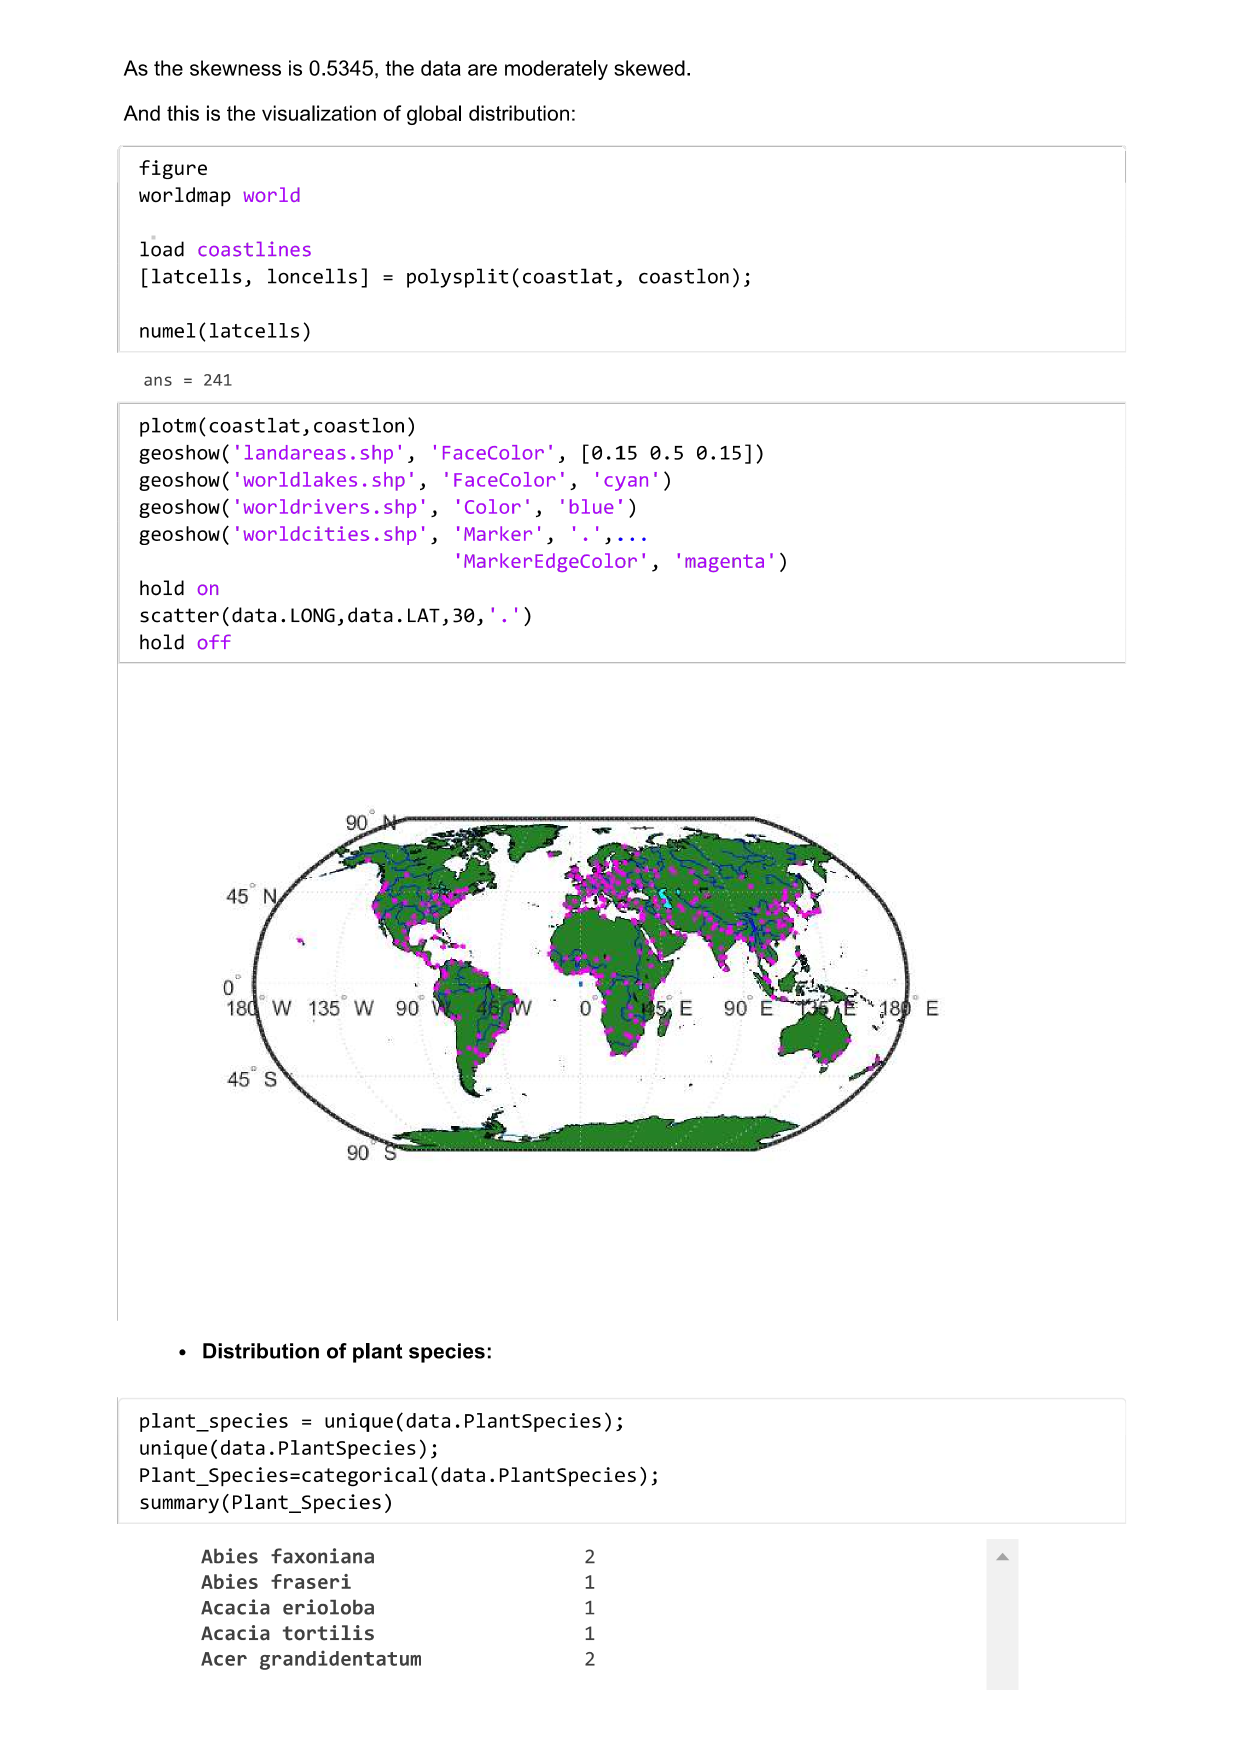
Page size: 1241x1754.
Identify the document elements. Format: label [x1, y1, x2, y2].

picture [117, 59, 1127, 1690]
